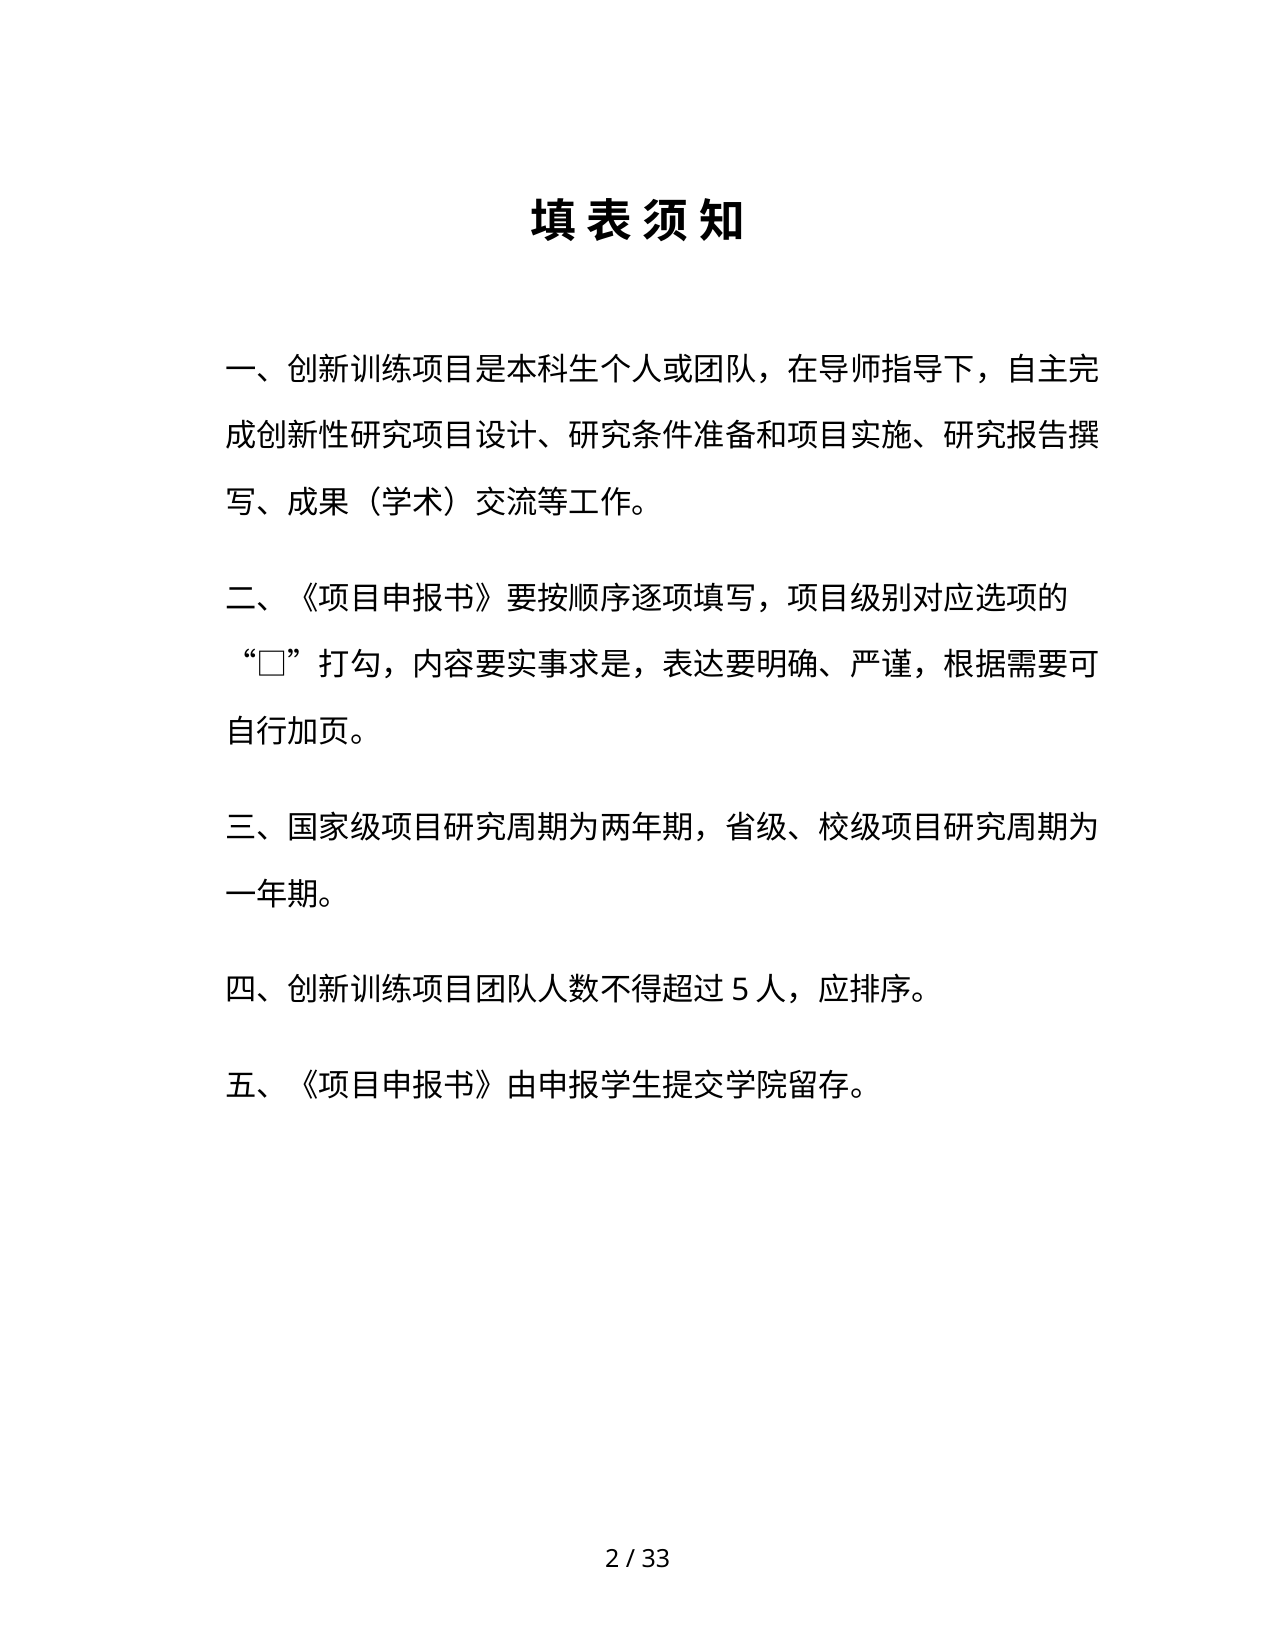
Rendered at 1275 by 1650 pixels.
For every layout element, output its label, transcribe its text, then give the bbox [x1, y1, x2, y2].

text 填 表 须 知 [150, 184, 1125, 250]
text 二、《项目申报书》要按顺序逐项填写，项目级别对应选项的“□”打勾，内容要实事求是，表达要明确、严谨，根据需要可自行加页。 [225, 551, 1125, 751]
text 三、国家级项目研究周期为两年期，省级、校级项目研究周期为一年期。 [225, 781, 1125, 914]
text 五、《项目申报书》由申报学生提交学院留存。 [225, 1039, 1125, 1106]
text 一、创新训练项目是本科生个人或团队，在导师指导下，自主完成创新性研究项目设计、研究条件准备和项目实施、研究报告撰写、成果（学术）交流等工作。 [225, 322, 1125, 522]
text 四、创新训练项目团队人数不得超过5人，应排序。 [225, 943, 1125, 1010]
